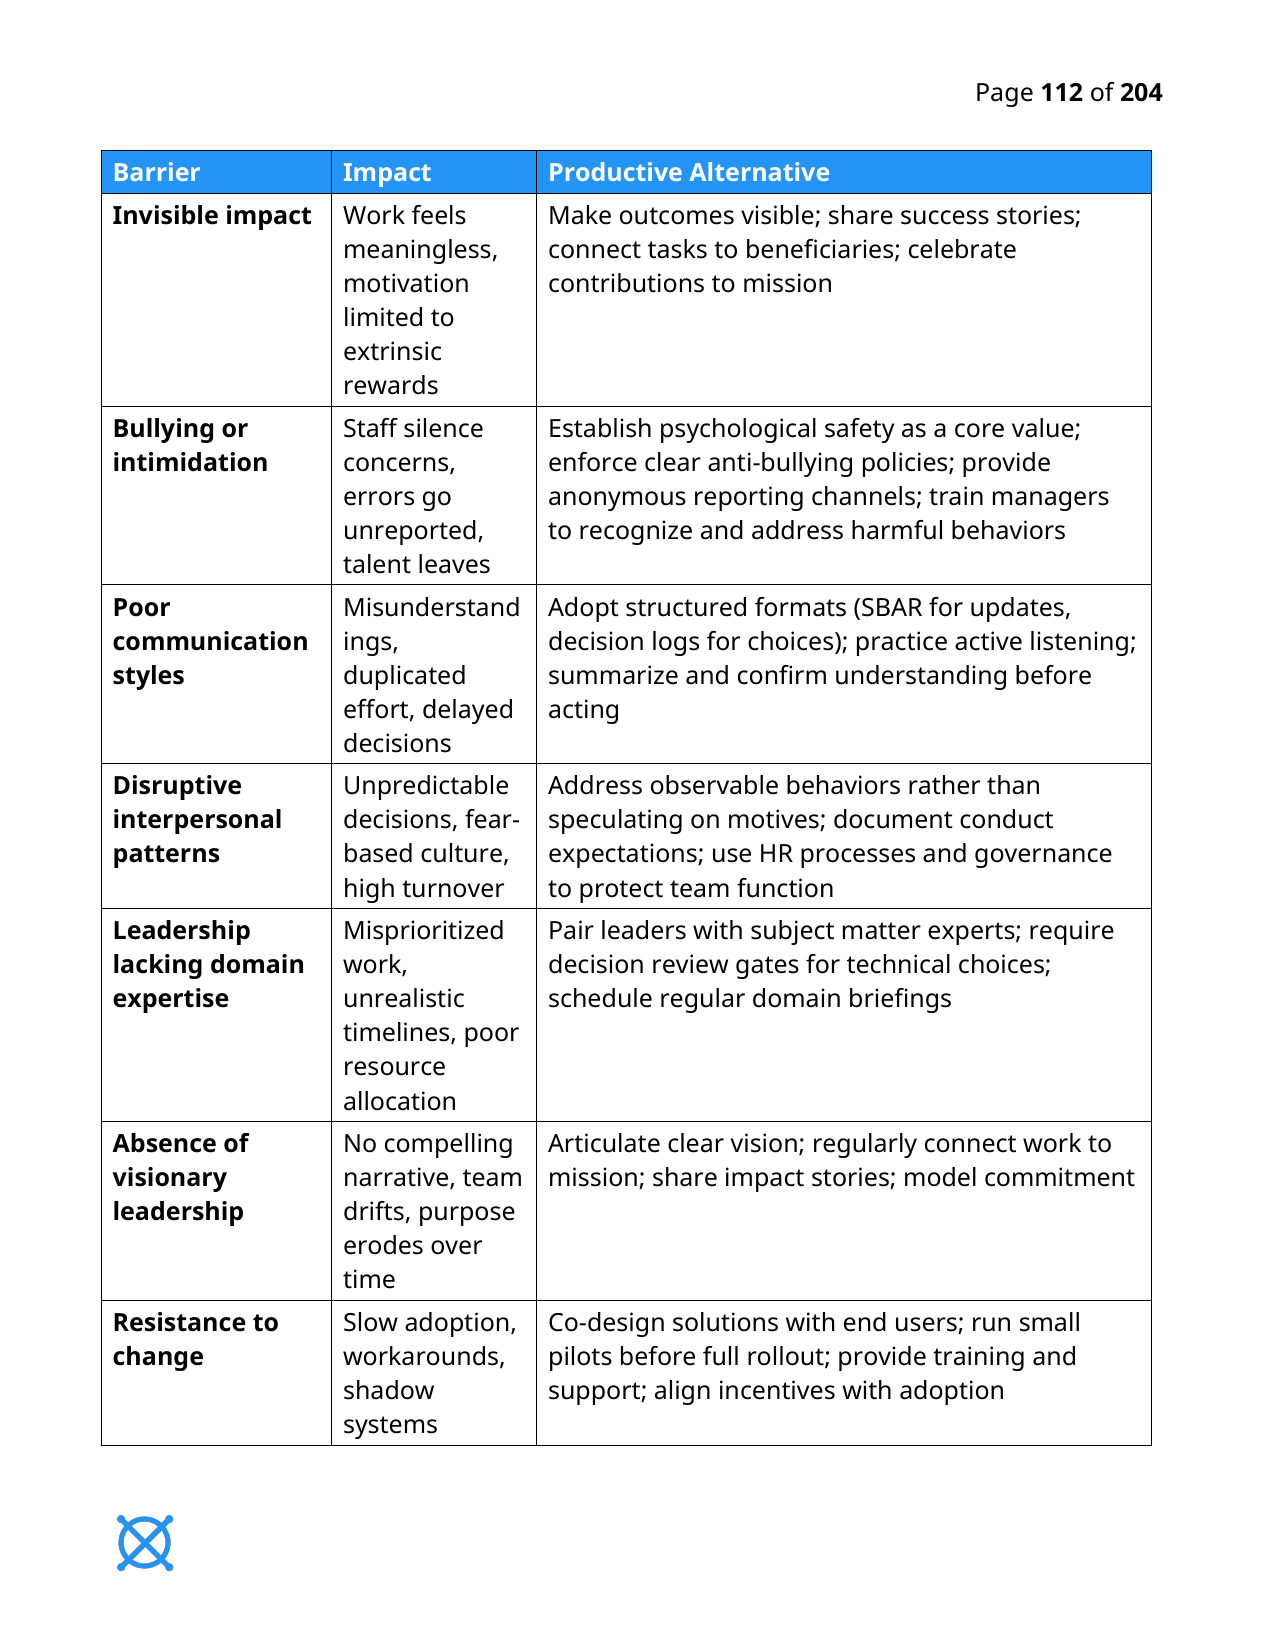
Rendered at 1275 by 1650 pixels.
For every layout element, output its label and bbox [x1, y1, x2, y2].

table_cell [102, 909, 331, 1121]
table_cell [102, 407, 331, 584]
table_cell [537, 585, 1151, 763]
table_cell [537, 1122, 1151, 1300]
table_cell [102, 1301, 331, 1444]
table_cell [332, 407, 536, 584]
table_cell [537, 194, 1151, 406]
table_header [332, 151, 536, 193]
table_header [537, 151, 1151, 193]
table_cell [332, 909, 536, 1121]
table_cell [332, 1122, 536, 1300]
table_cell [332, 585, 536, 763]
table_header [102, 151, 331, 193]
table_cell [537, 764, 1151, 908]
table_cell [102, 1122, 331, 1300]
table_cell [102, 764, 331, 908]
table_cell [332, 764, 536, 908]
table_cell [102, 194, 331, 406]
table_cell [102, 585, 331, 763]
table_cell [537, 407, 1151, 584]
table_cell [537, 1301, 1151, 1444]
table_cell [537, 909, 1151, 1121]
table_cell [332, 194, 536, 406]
picture [112, 1511, 177, 1575]
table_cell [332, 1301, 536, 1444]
